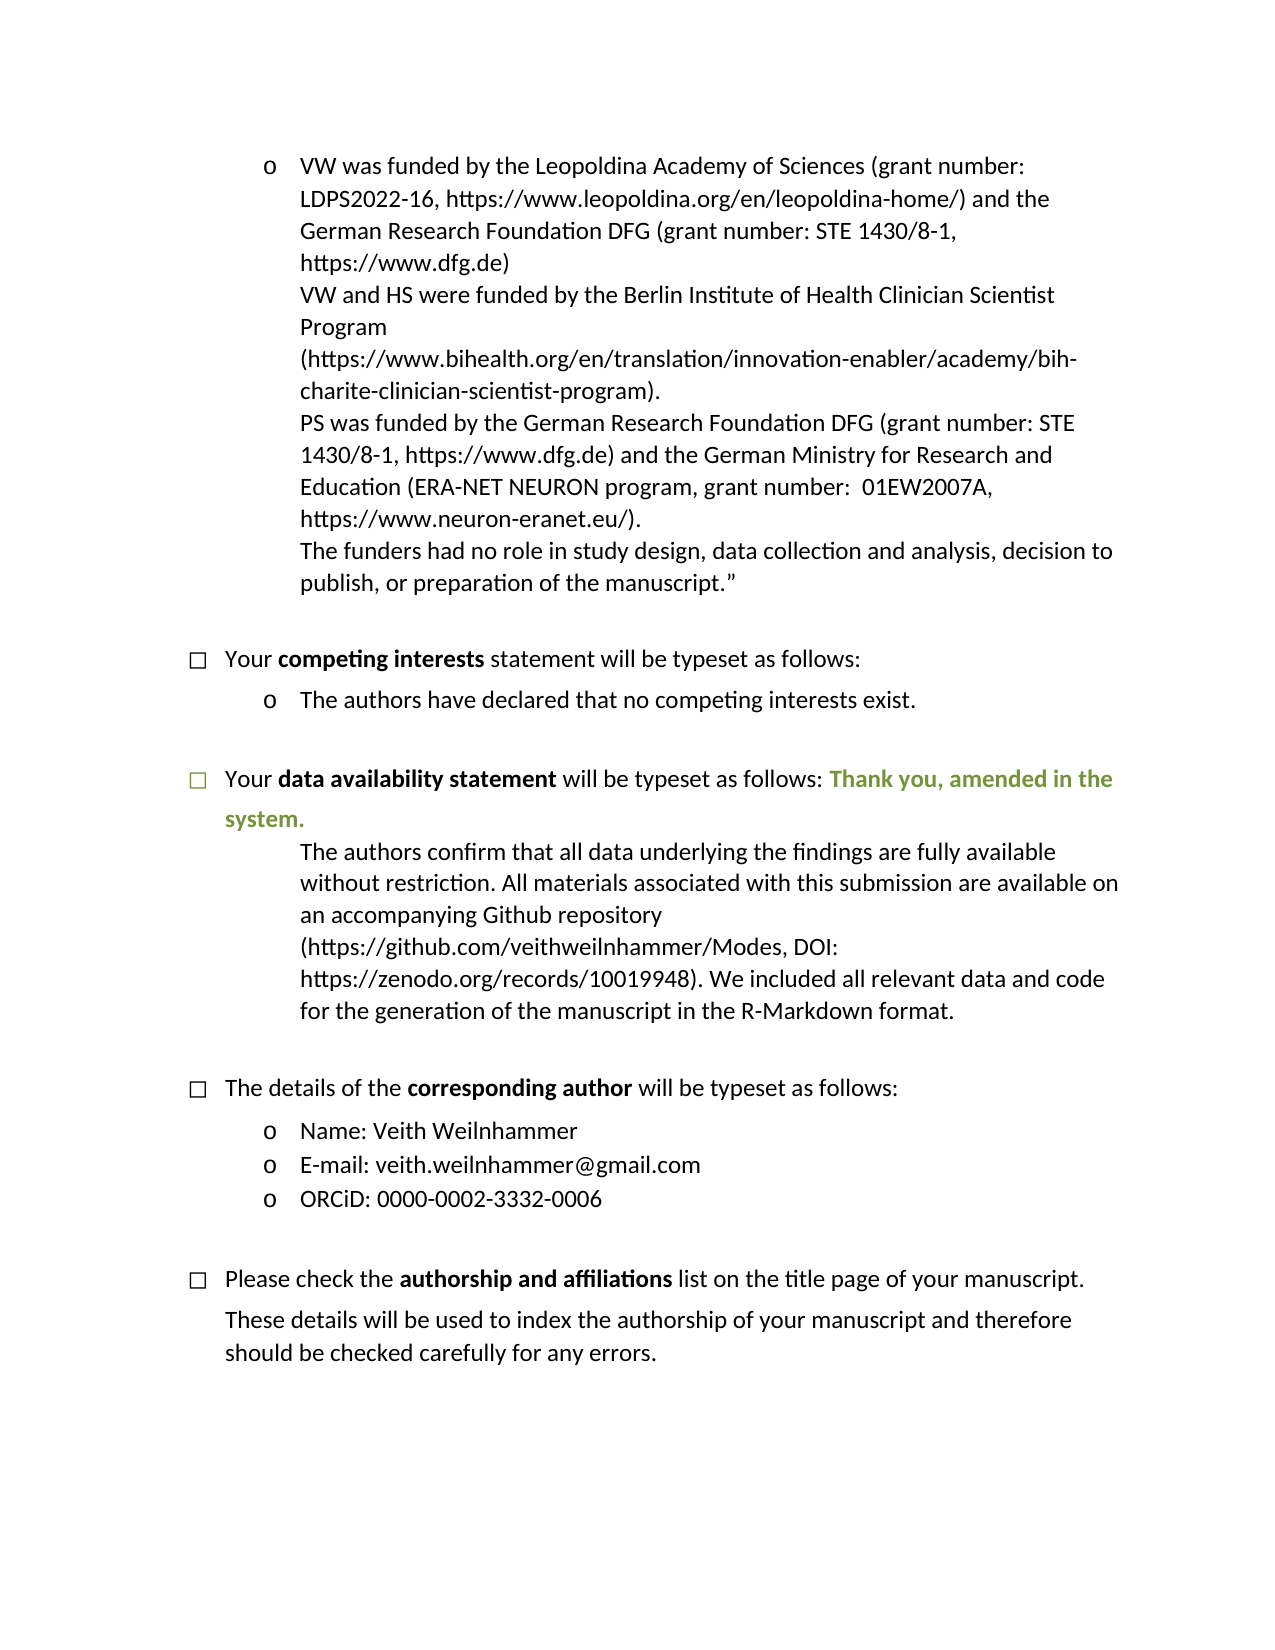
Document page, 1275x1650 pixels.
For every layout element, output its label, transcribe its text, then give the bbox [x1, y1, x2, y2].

list The details of the corresponding author will be typeset as follows: [187, 1059, 1125, 1111]
list VW was funded by the Leopoldina Academy of Sciences (grant number: LDPS2022-16, https://www.leopoldina.org/en/leopoldina-home/) and the German Research Foundation DFG (grant number: STE 1430/8-1, https://www.dfg.de) [262, 150, 1125, 278]
text The funders had no role in study design, data collection and analysis, decision to publish, or preparation of the manuscript.” [300, 535, 1125, 597]
list ORCiD: 0000-0002-3332-0006 [262, 1183, 1125, 1215]
text PS was funded by the German Research Foundation DFG (grant number: STE 1430/8-1, https://www.dfg.de) and the German Ministry for Research and Education (ERA-NET NEURON program, grant number: 01EW2007A, https://www.neuron-eranet.eu/). [300, 407, 1125, 533]
list Your data availability statement will be typeset as follows: Thank you, amended in the system. [187, 751, 1125, 834]
list Name: Veith Weilnhammer [262, 1115, 1125, 1147]
text The authors confirm that all data underlying the findings are fully available without restriction. All materials associated with this submission are available on an accompanying Github repository (https://github.com/veithweilnhammer/Modes, DOI: https://zenodo.org/records/10019948). We included all relevant data and code for the generation of the manuscript in the R-Markdown format. [300, 836, 1125, 1026]
list Please check the authorship and affiliations list on the title page of your manuscript. These details will be used to index the authorship of your manuscript and therefore should be checked carefully for any errors. [187, 1251, 1125, 1368]
text VW and HS were funded by the Berlin Institute of Health Clinician Scientist Program (https://www.bihealth.org/en/translation/innovation-enabler/academy/bih-charite-clinician-scientist-program). [300, 279, 1125, 406]
list The authors have declared that no competing interests exist. [262, 685, 1125, 716]
list Your competing interests statement will be typeset as follows: [187, 631, 1125, 682]
list E-mail: veith.weilnhammer@gmail.com [262, 1149, 1125, 1181]
